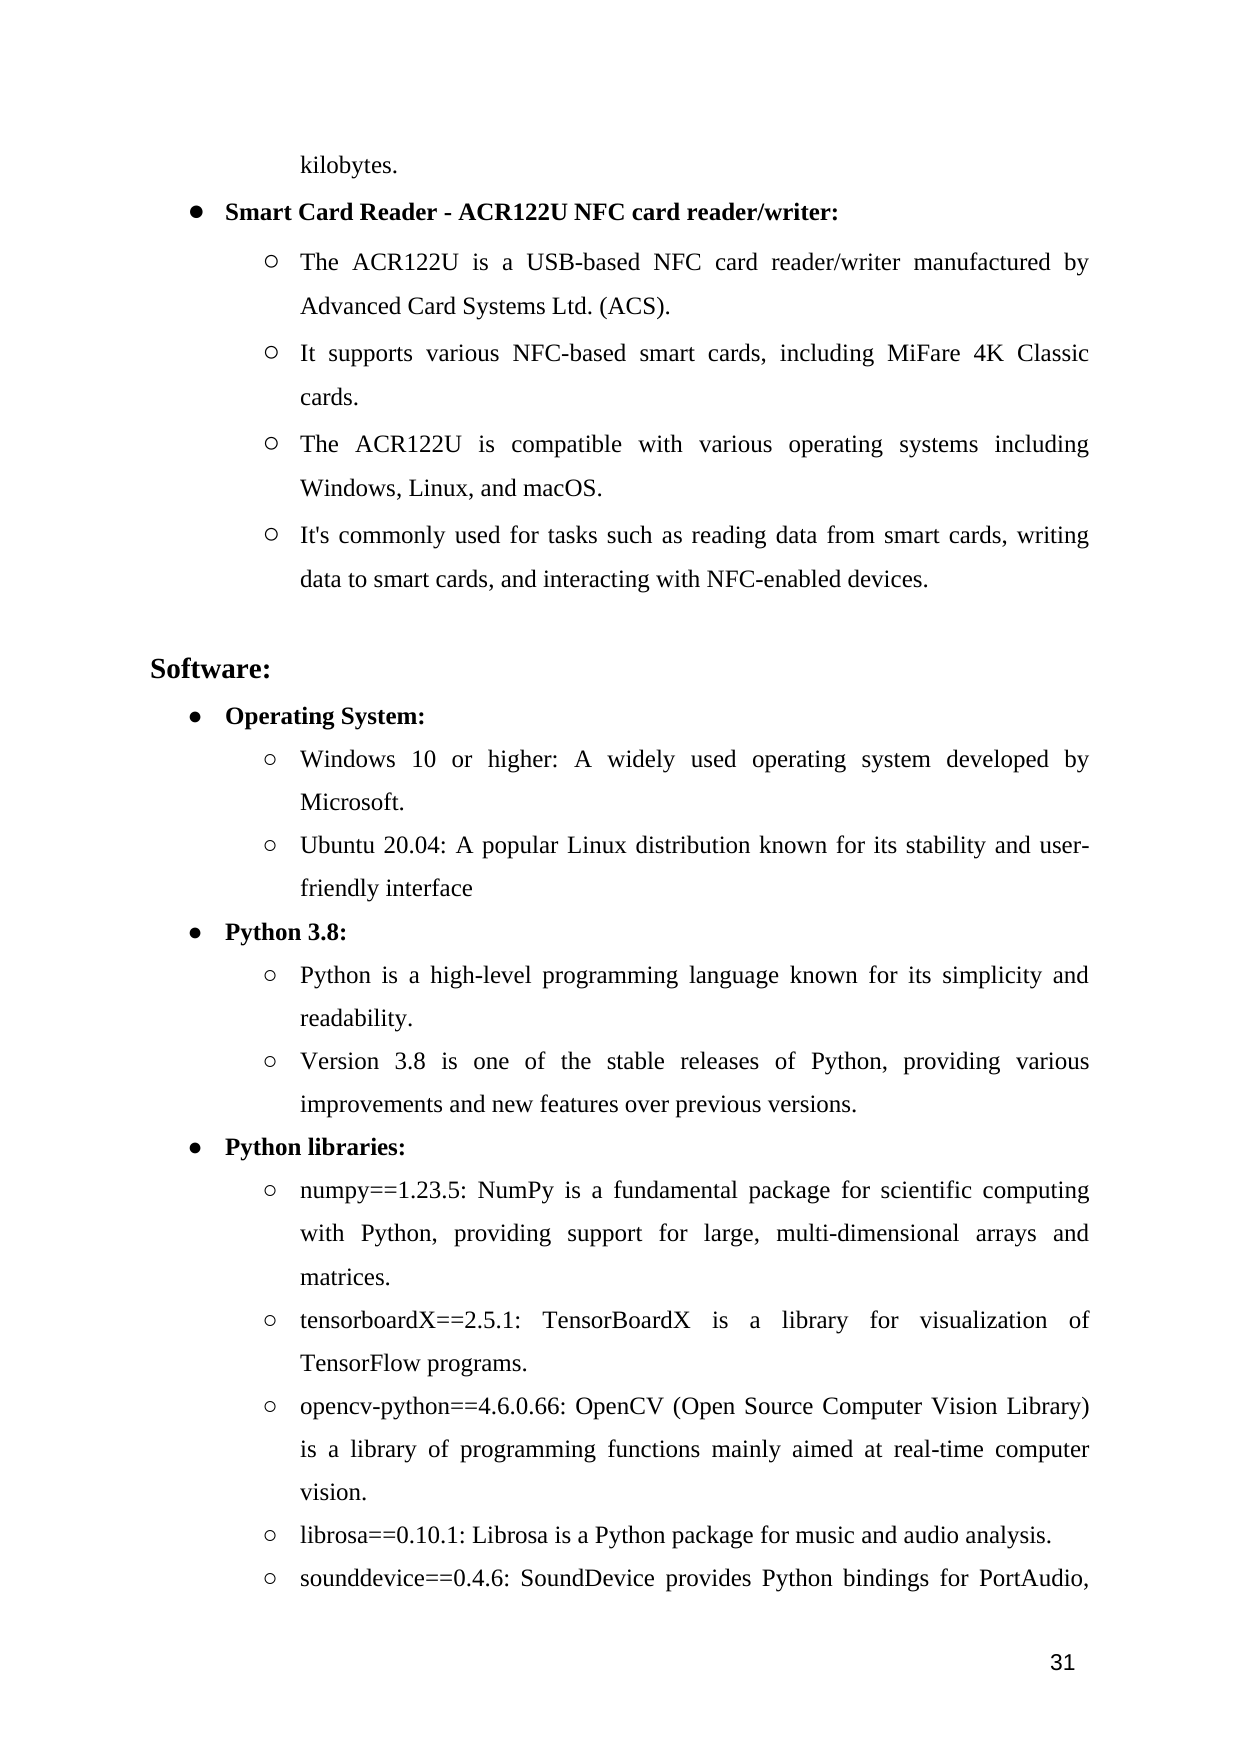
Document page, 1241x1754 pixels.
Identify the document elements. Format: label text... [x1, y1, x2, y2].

list Ubuntu 20.04: A popular Linux distribution known for its stability and user-friendly interface [262, 830, 1090, 902]
list The ACR122U is a USB-based NFC card reader/writer manufactured by Advanced Card Systems Ltd. (ACS). [262, 243, 1090, 320]
list The ACR122U is compatible with various operating systems including Windows, Linux, and macOS. [262, 426, 1090, 502]
list tensorboardX==2.5.1: TensorBoardX is a library for visualization of TensorFlow programs. [262, 1305, 1090, 1377]
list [262, 150, 1090, 179]
list Windows 10 or higher: A widely used operating system developed by Microsoft. [262, 744, 1090, 816]
text Software: [150, 651, 1090, 684]
list It's commonly used for tasks such as reading data from smart cards, writing data to smart cards, and interacting with NFC-enabled devices. [262, 517, 1090, 593]
list Python libraries: [187, 1132, 1090, 1161]
list Python is a high-level programming language known for its simplicity and readability. [262, 960, 1090, 1032]
list librosa==0.10.1: Librosa is a Python package for music and audio analysis. [262, 1520, 1090, 1549]
list Smart Card Reader - ACR122U NFC card reader/writer: [187, 193, 1090, 227]
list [262, 1563, 1090, 1592]
list opencv-python==4.6.0.66: OpenCV (Open Source Computer Vision Library) is a library of programming functions mainly aimed at real-time computer vision. [262, 1391, 1090, 1506]
list numpy==1.23.5: NumPy is a fundamental package for scientific computing with Python, providing support for large, multi-dimensional arrays and matrices. [262, 1175, 1090, 1290]
list Operating System: [187, 701, 1090, 730]
list It supports various NFC-based smart cards, including MiFare 4K Classic cards. [262, 334, 1090, 411]
list Version 3.8 is one of the stable releases of Python, providing various improvements and new features over previous versions. [262, 1046, 1090, 1118]
list Python 3.8: [187, 917, 1090, 945]
